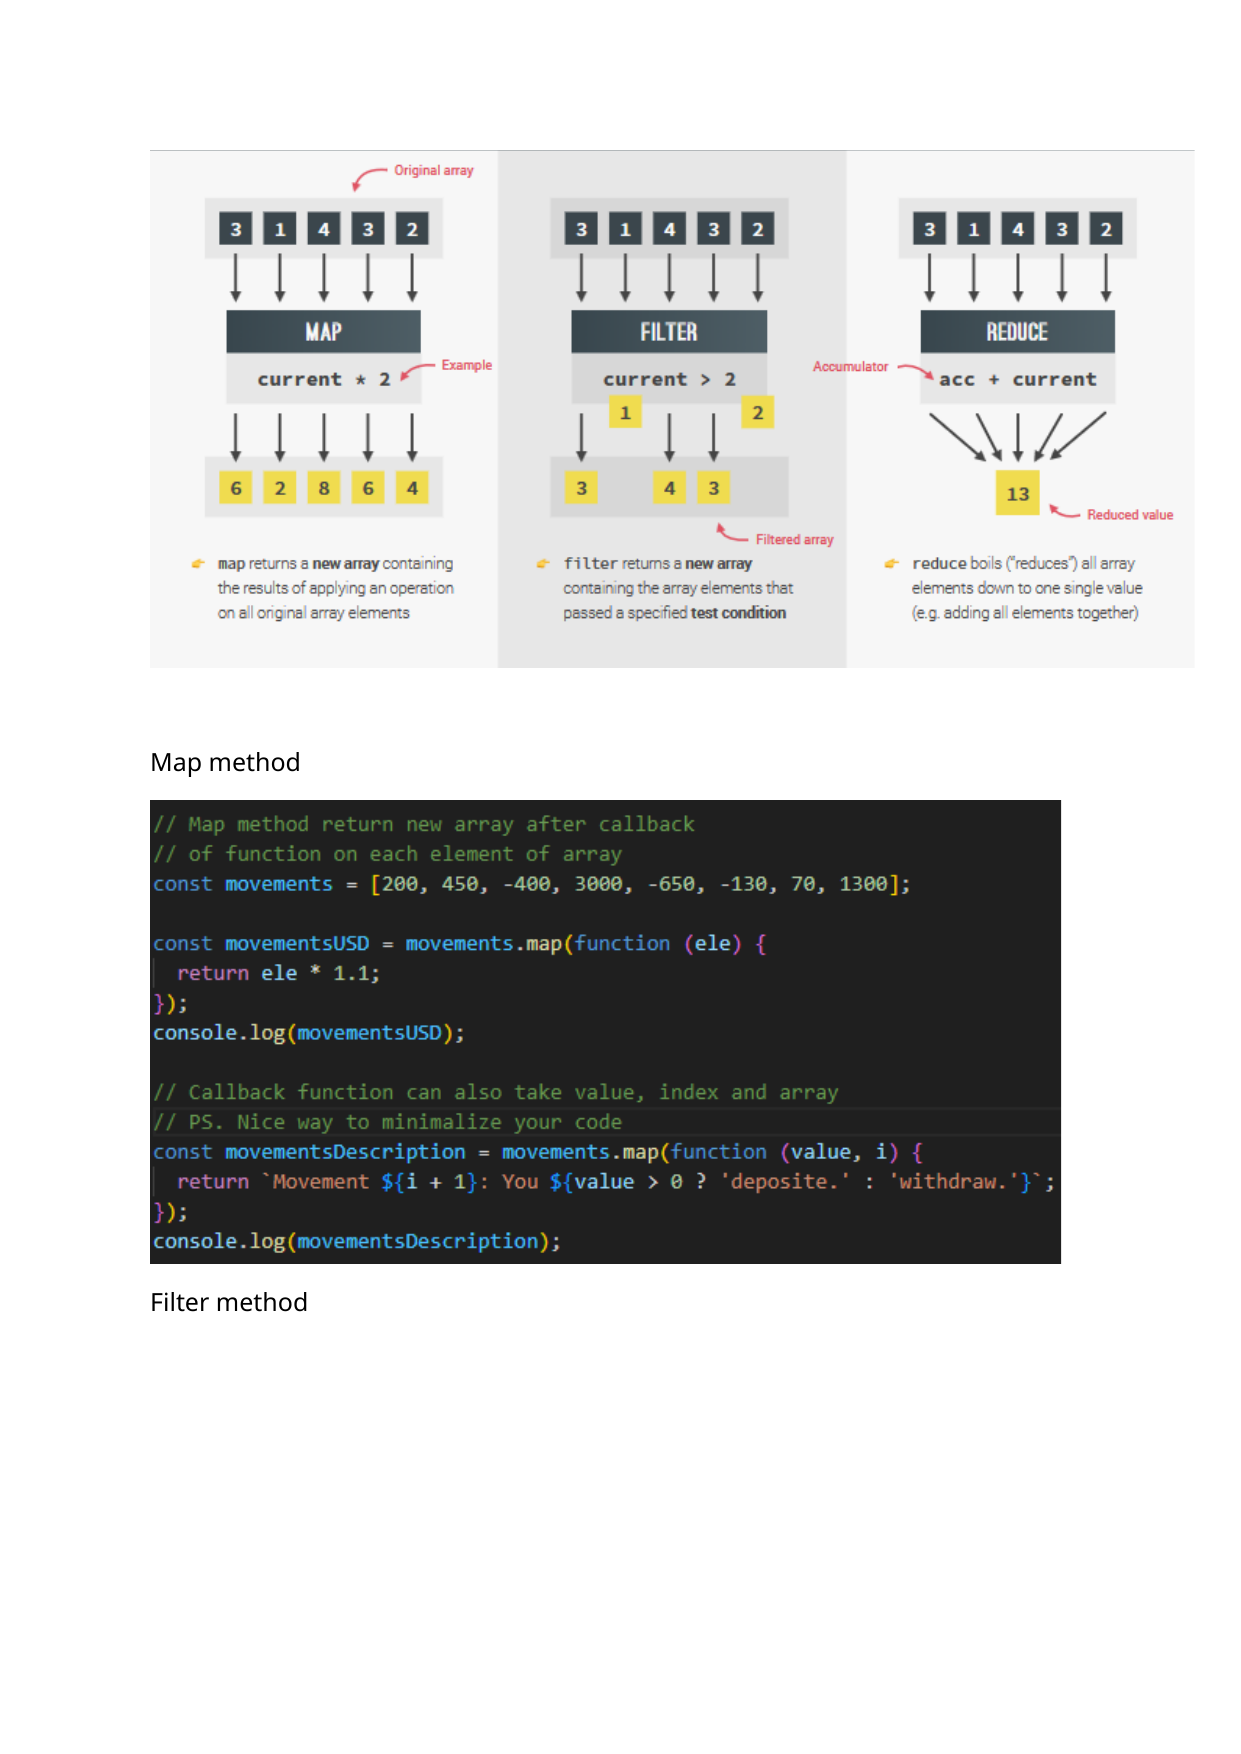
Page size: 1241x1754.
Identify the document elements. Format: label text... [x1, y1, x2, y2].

picture [150, 800, 1062, 1264]
text Filter method [150, 1285, 1090, 1319]
picture [150, 150, 1195, 668]
text Map method [150, 745, 1090, 779]
